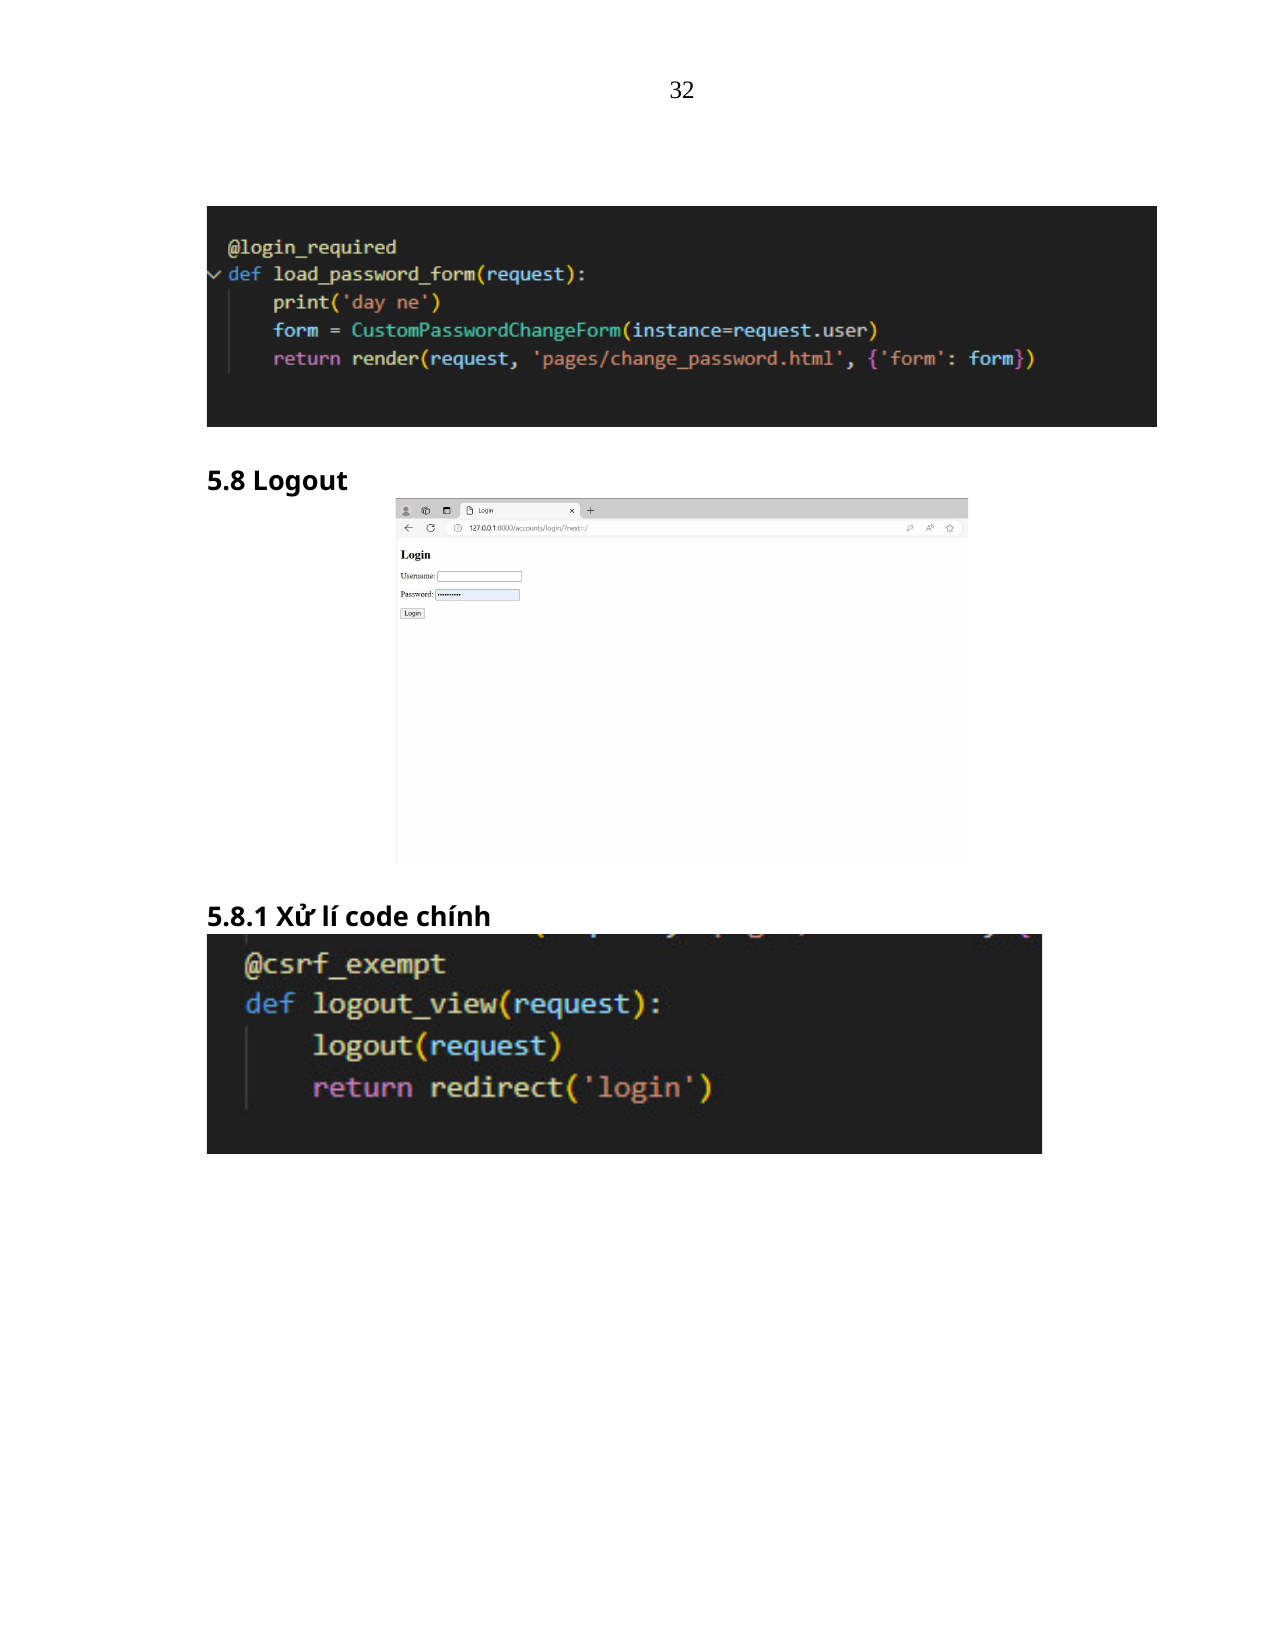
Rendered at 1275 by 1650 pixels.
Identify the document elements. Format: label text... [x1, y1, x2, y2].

subtitle 5.8 Logout [207, 461, 1157, 498]
picture [206, 934, 1043, 1154]
picture [206, 206, 1157, 427]
picture [395, 498, 969, 863]
subtitle 5.8.1 Xử lí code chính [207, 898, 1157, 934]
